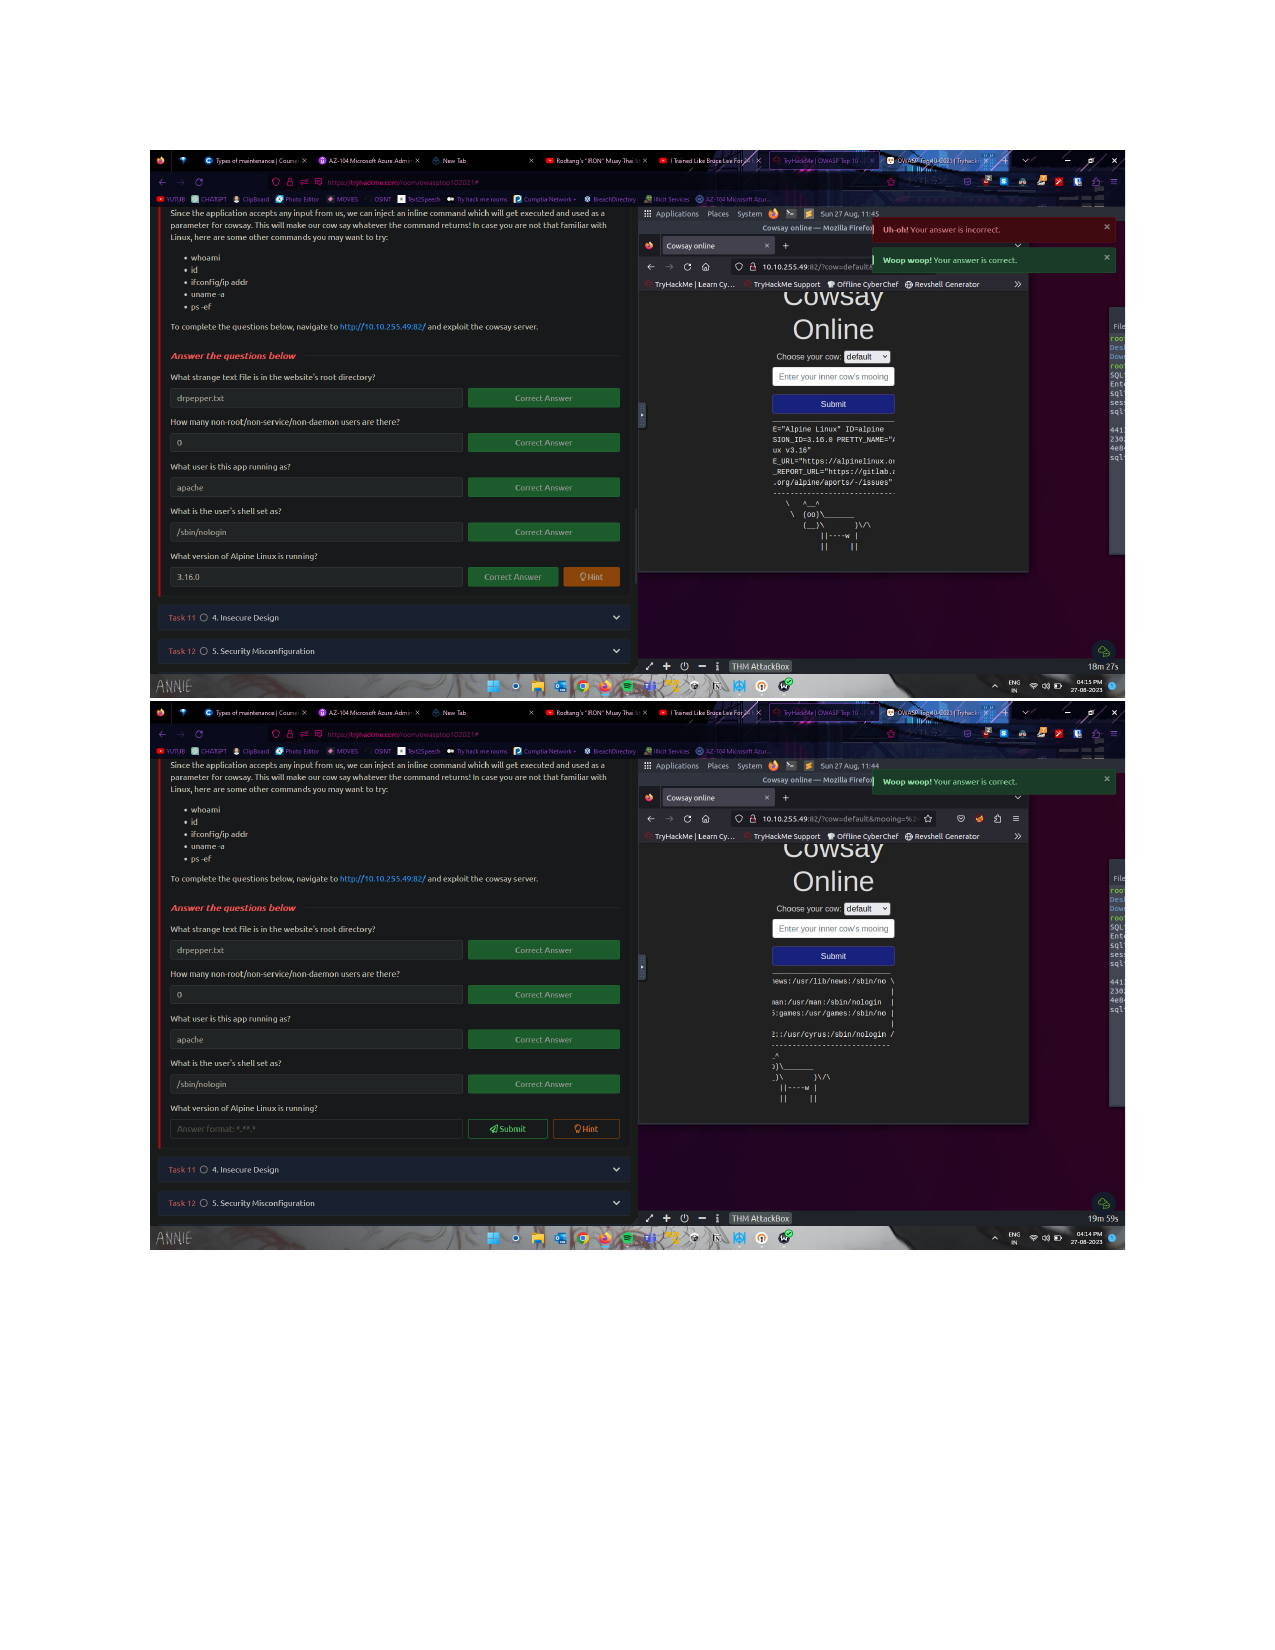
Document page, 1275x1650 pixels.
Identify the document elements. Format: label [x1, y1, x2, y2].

picture [150, 701, 1125, 1250]
picture [150, 150, 1125, 698]
